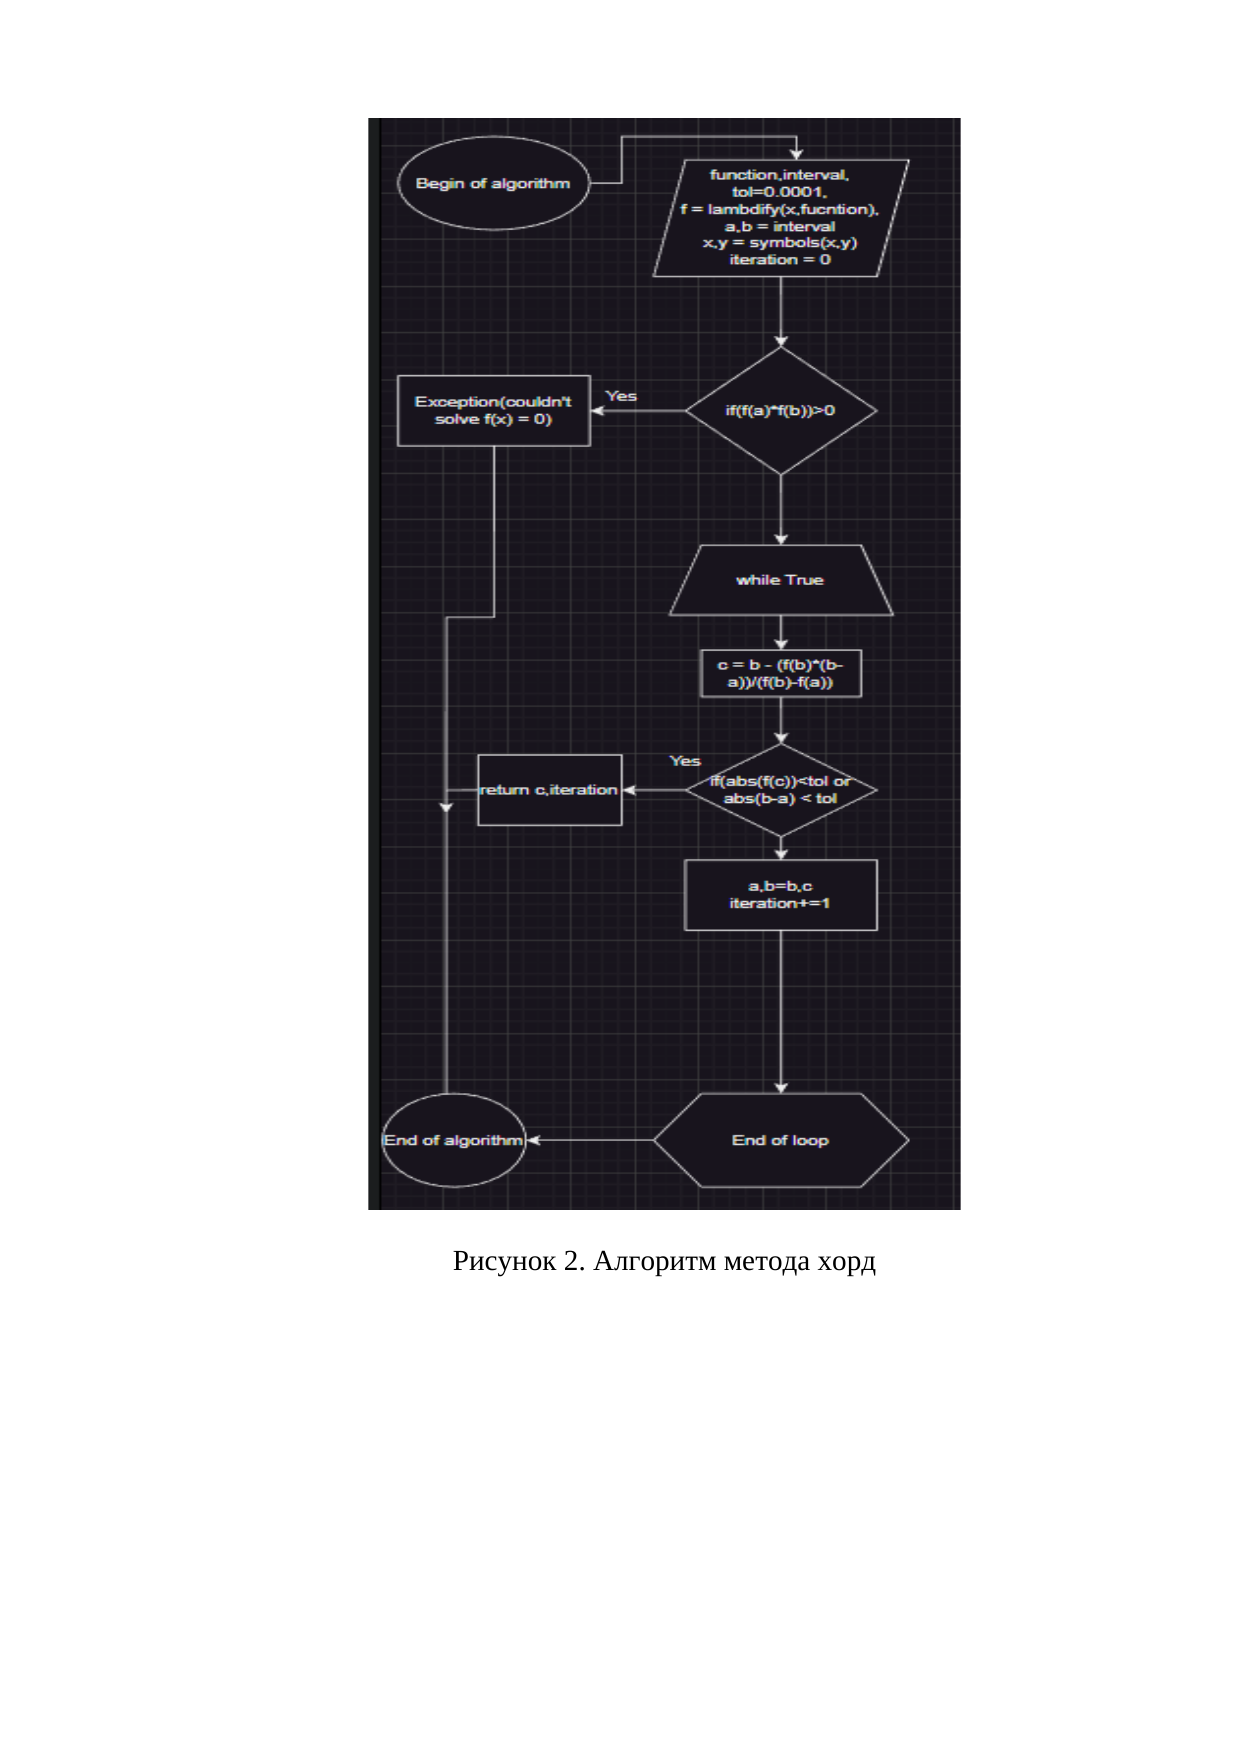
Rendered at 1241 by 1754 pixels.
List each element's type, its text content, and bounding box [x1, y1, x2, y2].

picture [368, 118, 961, 1210]
text Рисунок 2. Алгоритм метода хорд [177, 1243, 1152, 1277]
